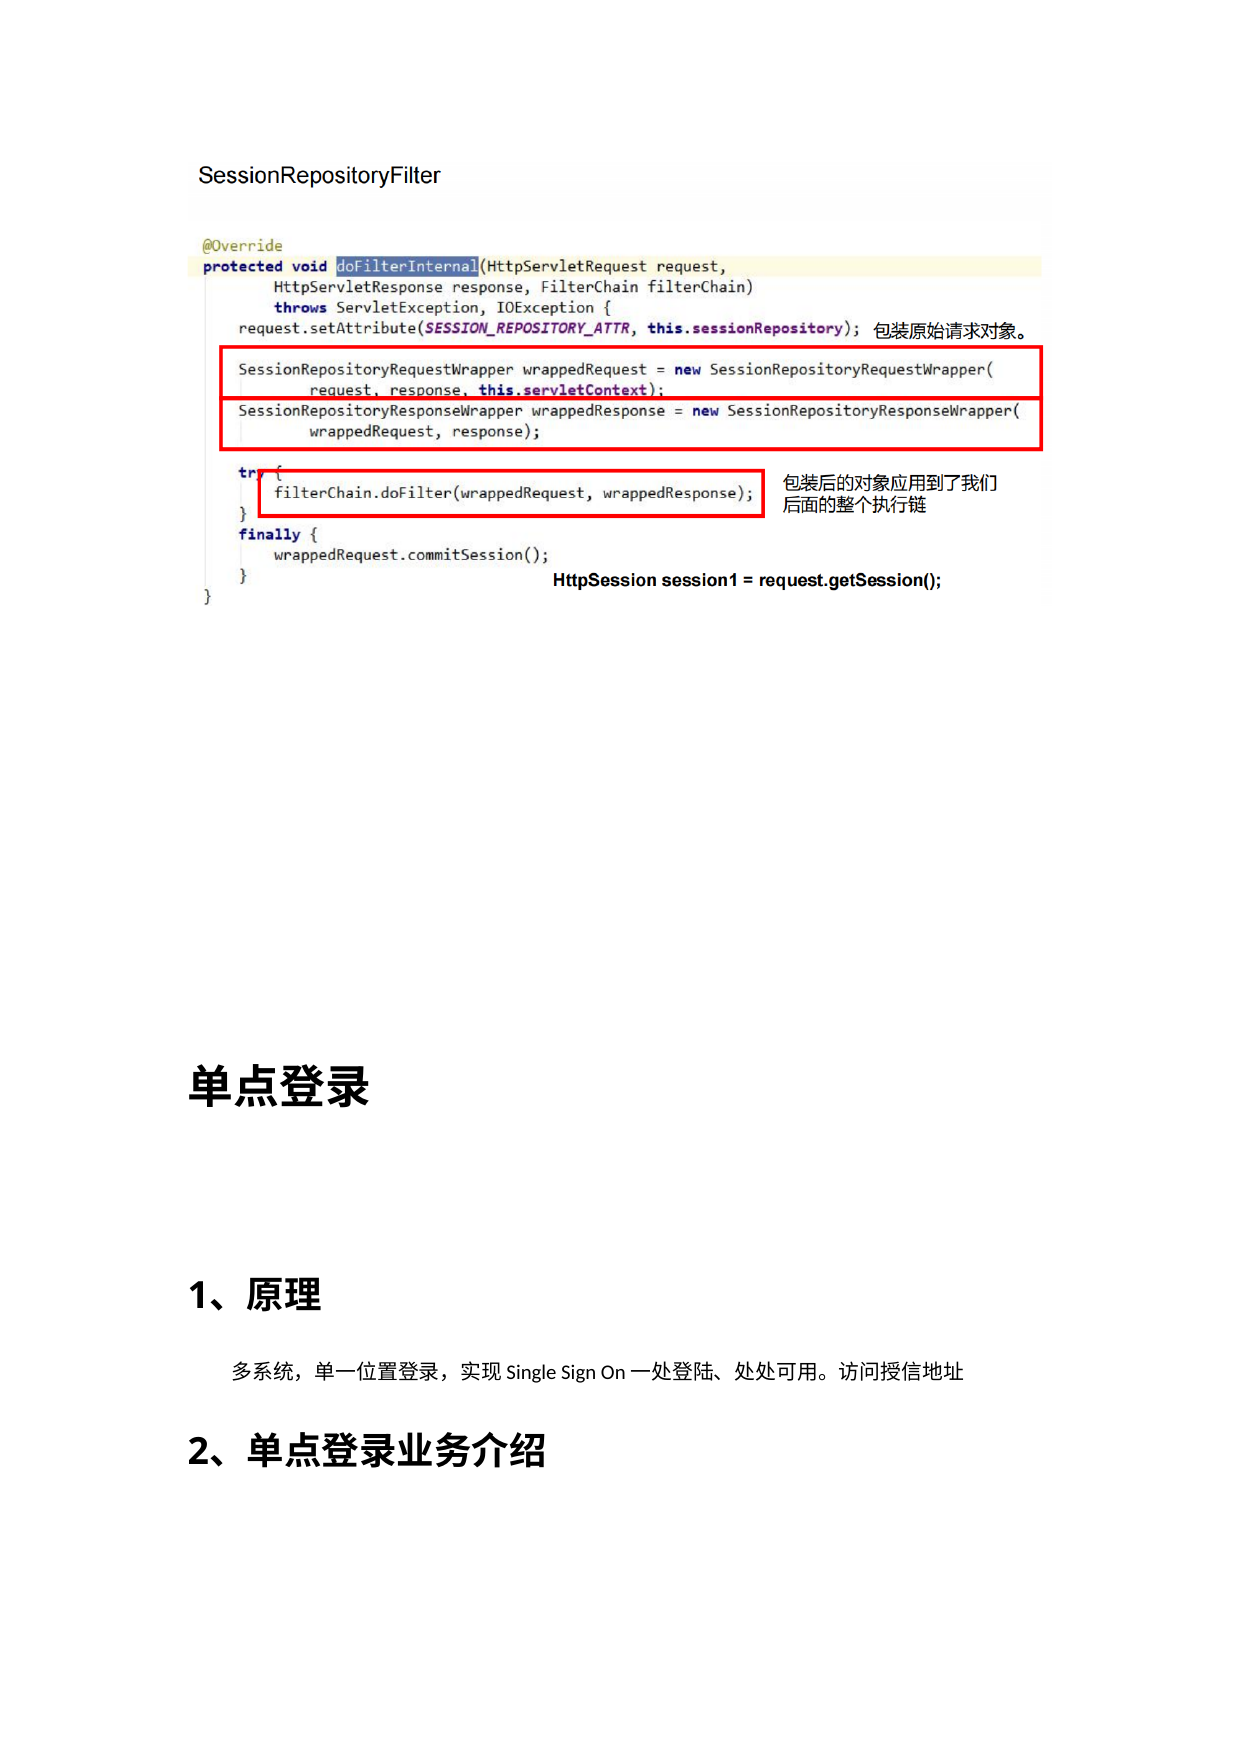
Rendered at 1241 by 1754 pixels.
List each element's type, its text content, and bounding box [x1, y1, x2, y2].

subtitle 2、单点登录业务介绍 [187, 1415, 1053, 1480]
subtitle 1、原理 [187, 1259, 1053, 1324]
text 多系统，单一位置登录，实现Single Sign On 一处登陆、处处可用。访问授信地址 [187, 1354, 1053, 1386]
picture [187, 162, 1052, 606]
subtitle 单点登录 [187, 1035, 1053, 1132]
